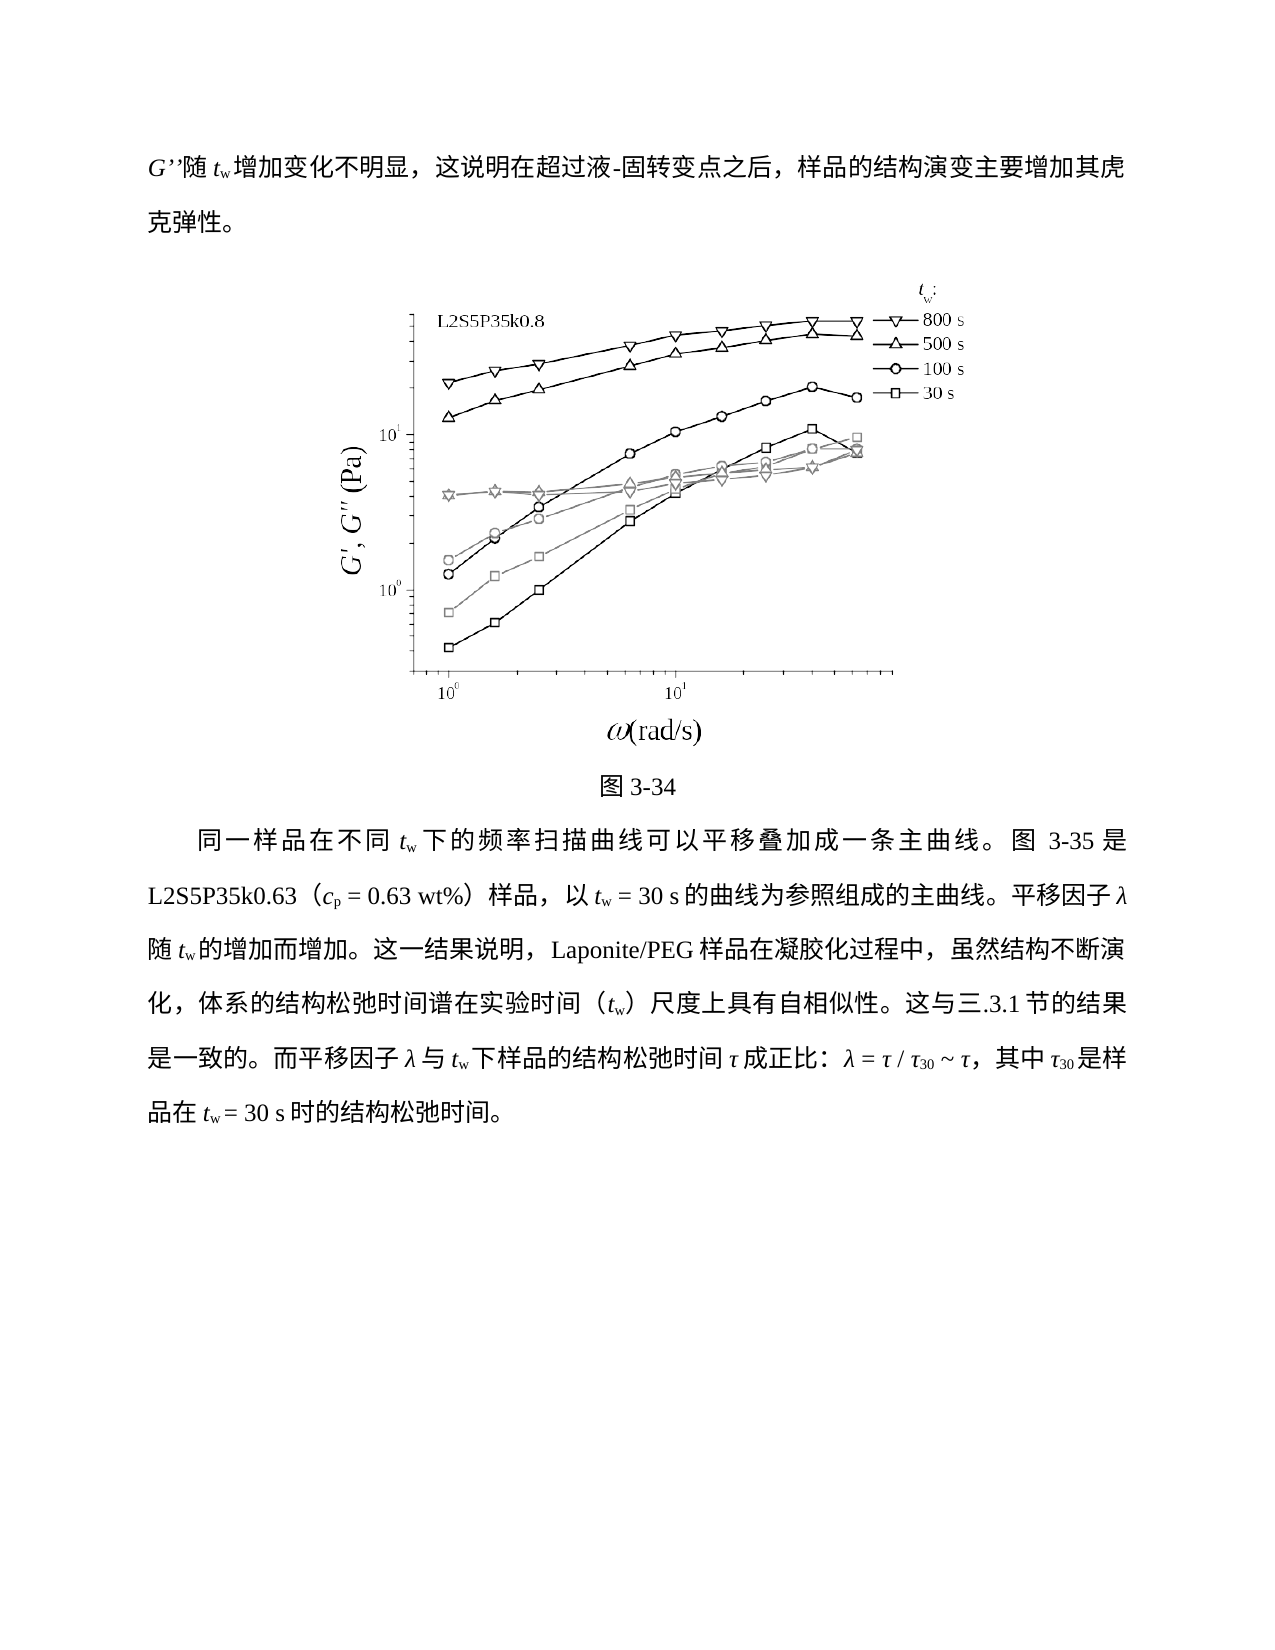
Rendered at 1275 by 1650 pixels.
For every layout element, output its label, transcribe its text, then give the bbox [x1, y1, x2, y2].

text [148, 148, 1127, 238]
